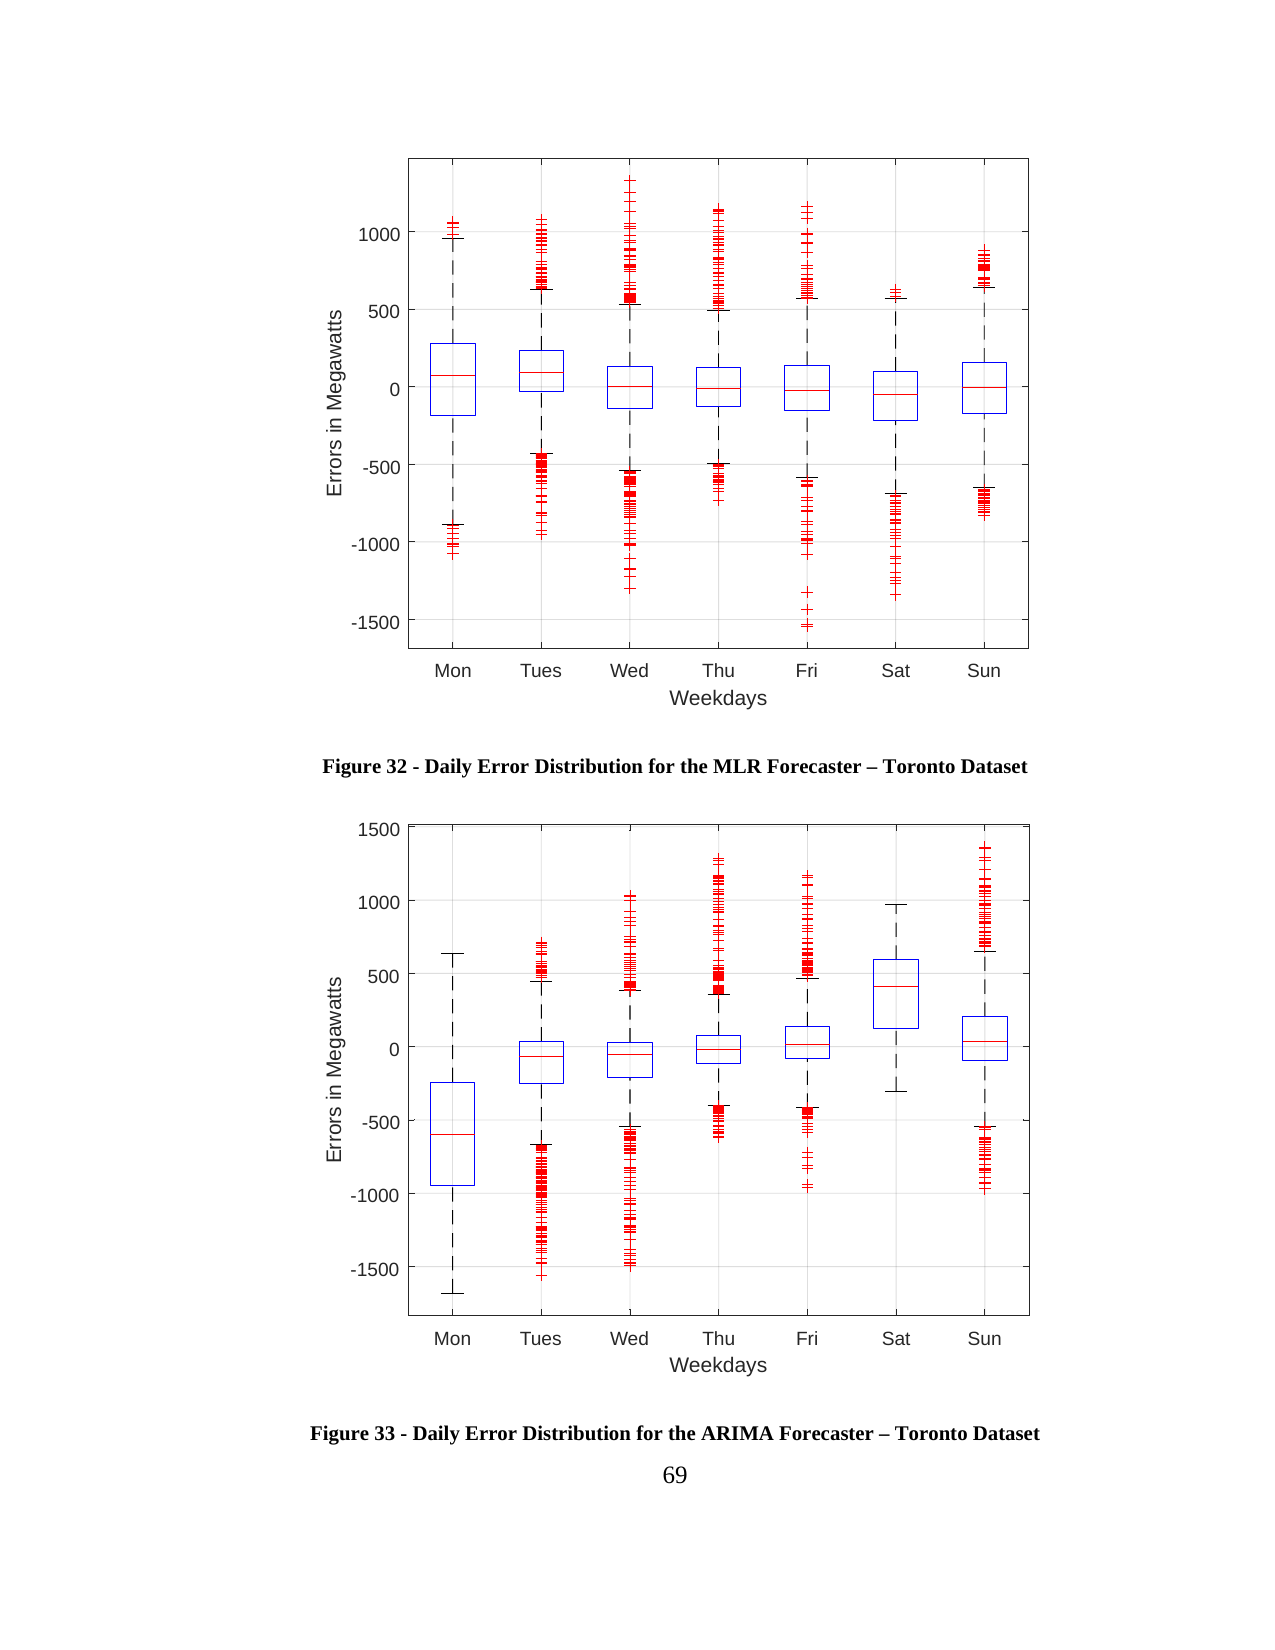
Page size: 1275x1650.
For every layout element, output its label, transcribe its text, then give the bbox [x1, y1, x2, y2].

text Figure 32 - Daily Error Distribution for the MLR Forecaster – Toronto Dataset [225, 754, 1125, 778]
text Figure 33 - Daily Error Distribution for the ARIMA Forecaster – Toronto Dataset [225, 1421, 1125, 1445]
